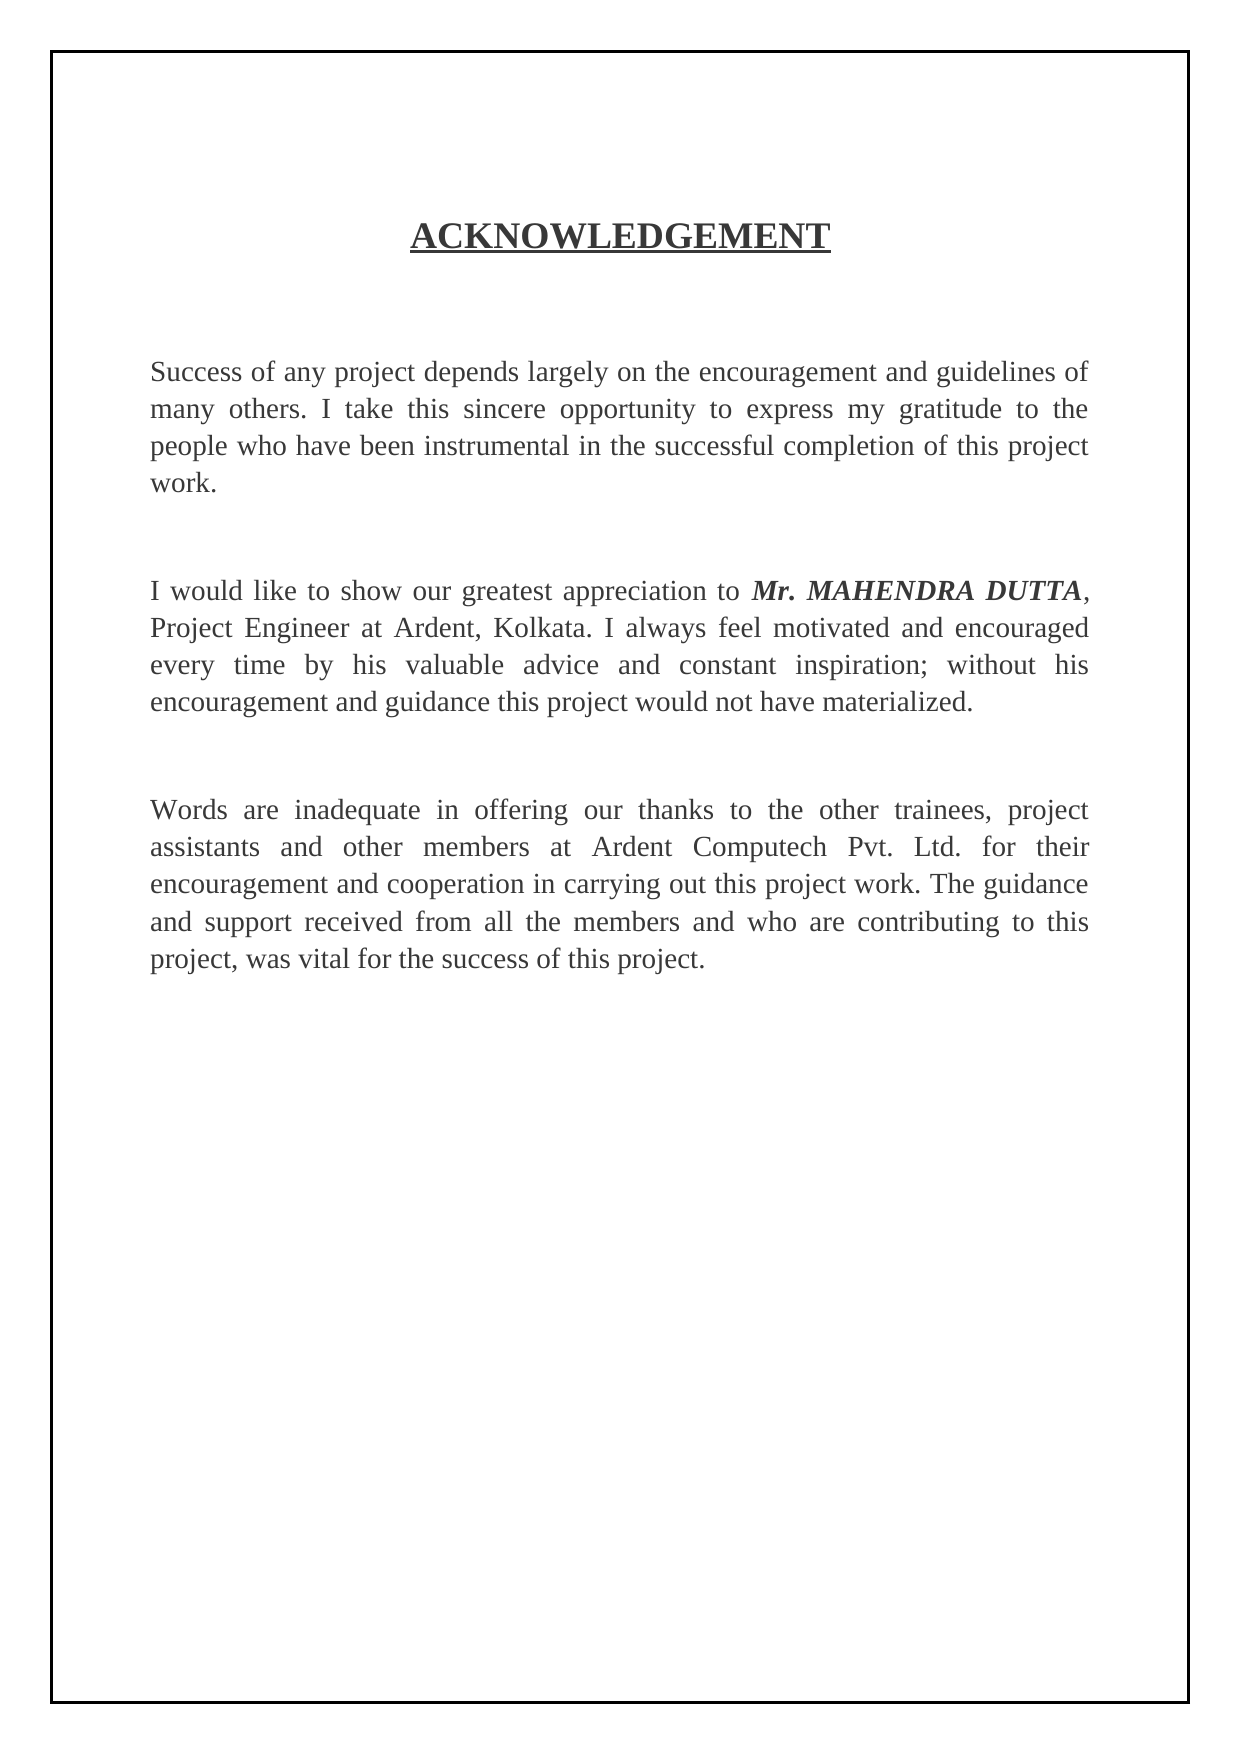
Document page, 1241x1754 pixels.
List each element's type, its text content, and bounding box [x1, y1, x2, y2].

text ACKNOWLEDGEMENT [150, 213, 1090, 256]
text I would like to show our greatest appreciation to Mr. MAHENDRA DUTTA, Project Engineer at Ardent, Kolkata. I always feel motivated and encouraged every time by his valuable advice and constant inspiration; without his encouragement and guidance this project would not have materialized. [150, 573, 1090, 718]
text Success of any project depends largely on the encouragement and guidelines of many others. I take this sincere opportunity to express my gratitude to the people who have been instrumental in the successful completion of this project work. [150, 354, 1090, 499]
text Words are inadequate in offering our thanks to the other trainees, project assistants and other members at Ardent Computech Pvt. Ltd. for their encouragement and cooperation in carrying out this project work. The guidance and support received from all the members and who are contributing to this project, was vital for the success of this project. [150, 792, 1090, 974]
